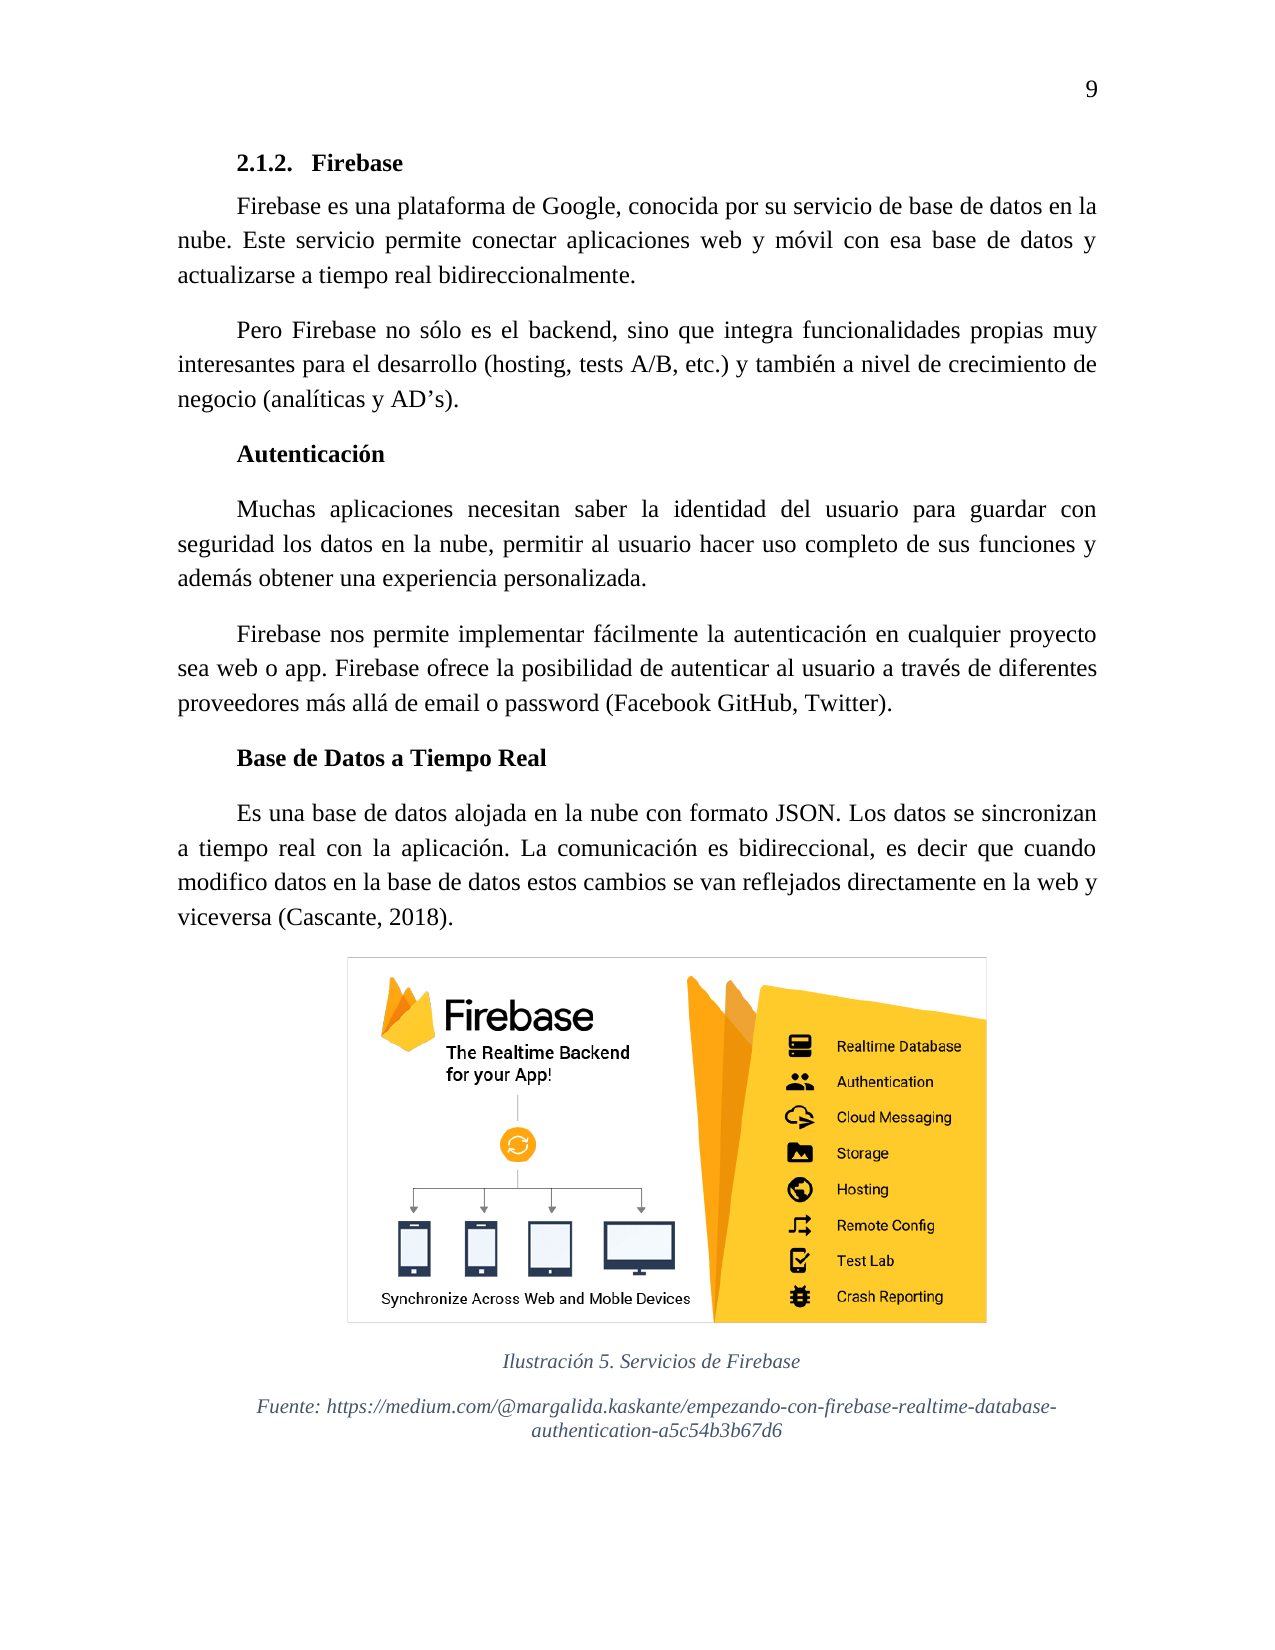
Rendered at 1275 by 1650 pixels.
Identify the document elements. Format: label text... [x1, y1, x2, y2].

text Firebase es una plataforma de Google, conocida por su servicio de base de datos en la nube. Este servicio permite conectar aplicaciones web y móvil con esa base de datos y actualizarse a tiempo real bidireccionalmente. [177, 191, 1098, 288]
text Autenticación [177, 439, 1098, 468]
subtitle Firebase [236, 148, 1098, 176]
text Fuente: https://medium.com/@margalida.kaskante/empezando-con-firebase-realtime-database-authentication-a5c54b3b67d6 [218, 1394, 1098, 1442]
text Es una base de datos alojada en la nube con formato JSON. Los datos se sincronizan a tiempo real con la aplicación. La comunicación es bidireccional, es decir que cuando modifico datos en la base de datos estos cambios se van reflejados directamente en la web y viceversa. [177, 798, 1098, 931]
text Muchas aplicaciones necesitan saber la identidad del usuario para guardar con seguridad los datos en la nube, permitir al usuario hacer uso completo de sus funciones y además obtener una experiencia personalizada. [177, 494, 1098, 592]
picture [347, 957, 987, 1323]
text Firebase nos permite implementar fácilmente la autenticación en cualquier proyecto sea web o app. Firebase ofrece la posibilidad de autenticar al usuario a través de diferentes proveedores más allá de email o password (Facebook GitHub, Twitter). [177, 619, 1098, 717]
text Base de Datos a Tiempo Real [177, 743, 1098, 772]
text Pero Firebase no sólo es el backend, sino que integra funcionalidades propias muy interesantes para el desarrollo (hosting, tests A/B, etc.) y también a nivel de crecimiento de negocio (analíticas y AD’s). [177, 315, 1098, 413]
text Ilustración 5. Servicios de Firebase [177, 1349, 1098, 1373]
